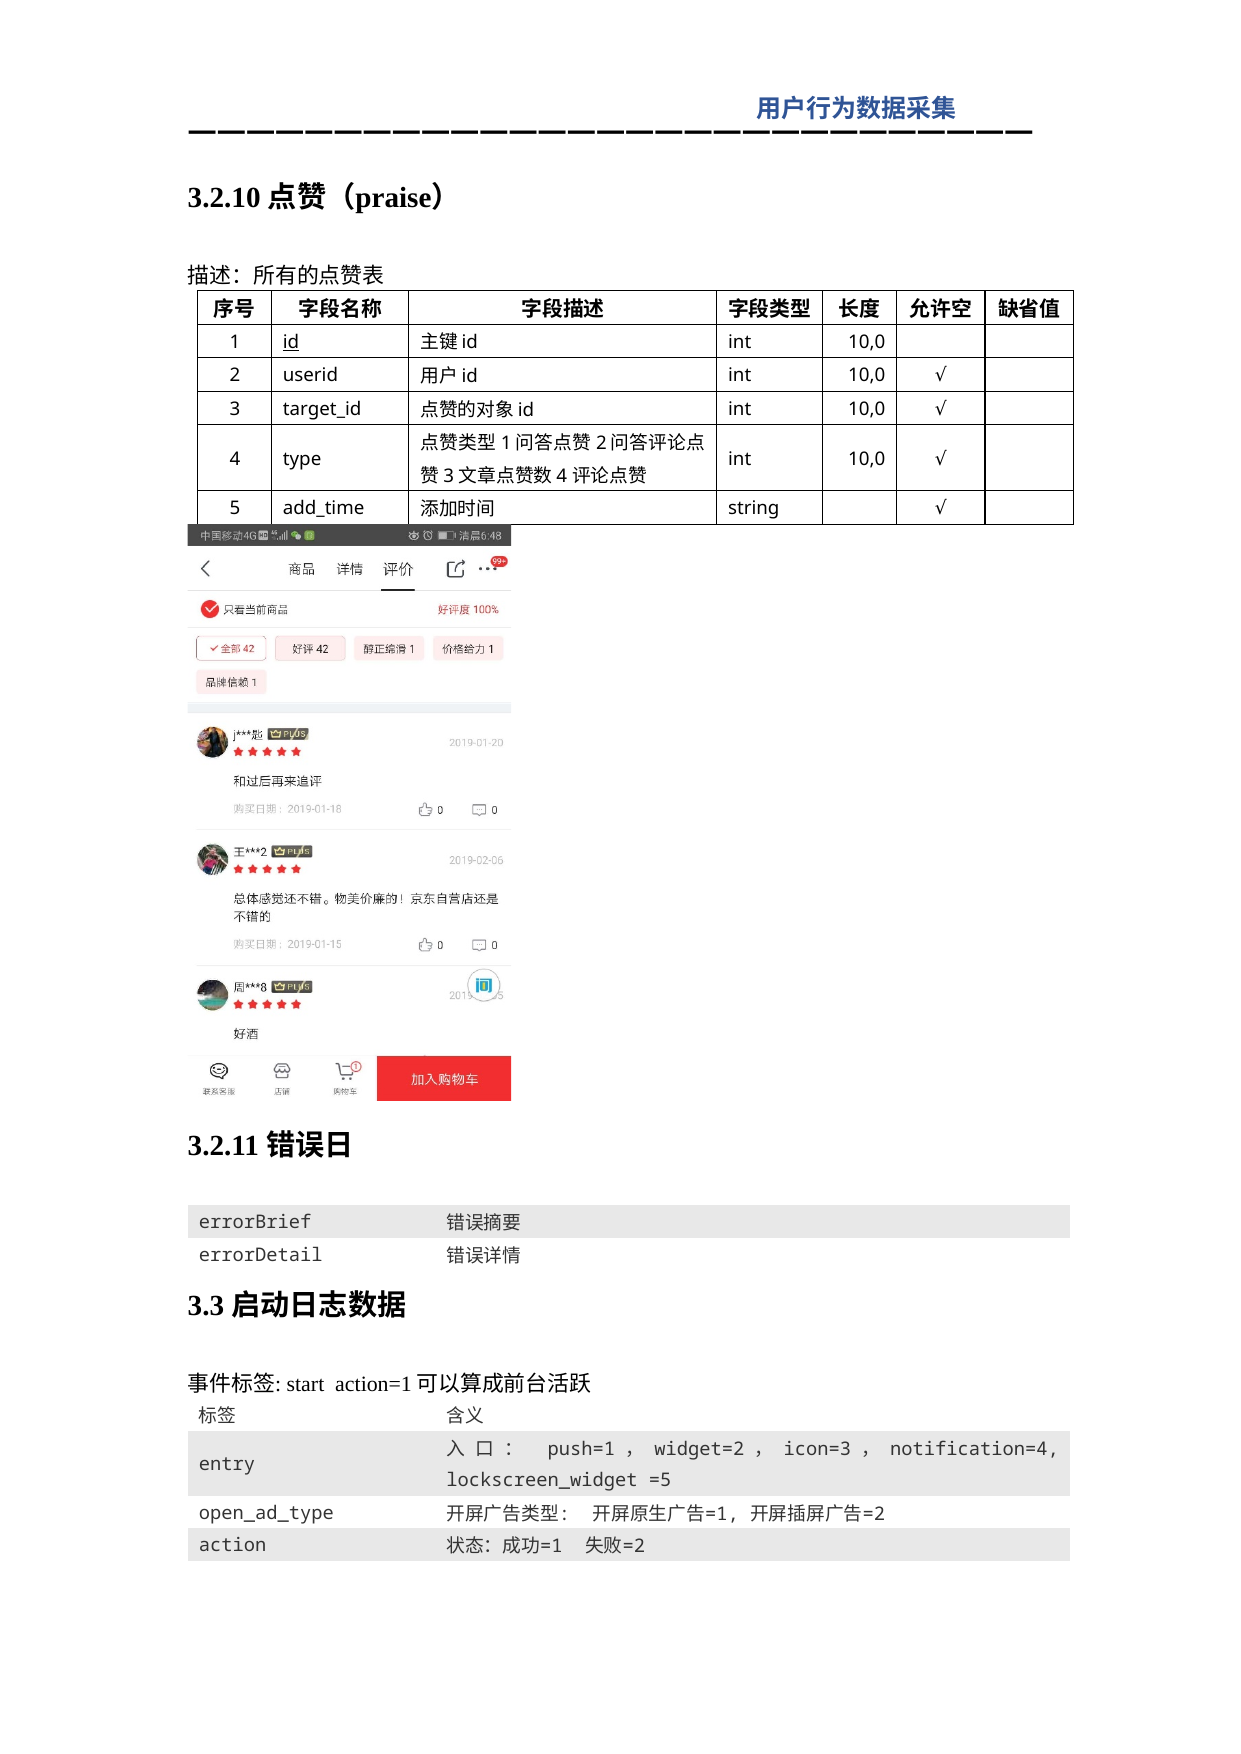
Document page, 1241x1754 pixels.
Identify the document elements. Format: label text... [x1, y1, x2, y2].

table_cell 3 [198, 392, 271, 424]
table_cell int [717, 425, 822, 490]
table_cell 10,0 [823, 425, 896, 490]
table_header 缺省值 [986, 291, 1073, 323]
table_cell 错误详情 [435, 1238, 1070, 1270]
picture [187, 524, 512, 1101]
table_header 字段名称 [272, 291, 408, 323]
table_cell 主键id [409, 325, 716, 357]
subtitle 3.2.11 错误日 [187, 1110, 1053, 1175]
table_cell userid [272, 358, 408, 391]
table_cell add_time [272, 491, 408, 524]
text 描述：所有的点赞表 [187, 257, 1053, 290]
table_cell √ [897, 425, 984, 490]
table_cell type [272, 425, 408, 490]
table_cell 添加时间 [409, 491, 716, 524]
table_cell √ [897, 491, 984, 524]
table_cell entry [188, 1431, 435, 1496]
table_cell [897, 325, 984, 357]
table_cell int [717, 325, 822, 357]
table_header 错误摘要 [435, 1205, 1070, 1238]
table_cell 状态：成功=1 失败=2 [435, 1528, 1070, 1561]
table_header errorBrief [188, 1205, 435, 1238]
table_cell [986, 392, 1073, 424]
table_cell int [717, 358, 822, 391]
subtitle 3.3 启动日志数据 [187, 1270, 1053, 1335]
table_cell 10,0 [823, 325, 896, 357]
table_header 字段描述 [409, 291, 716, 323]
table_cell action [188, 1528, 435, 1561]
table_header 允许空 [897, 291, 984, 323]
table_cell 开屏广告类型: 开屏原生广告=1, 开屏插屏广告=2 [435, 1496, 1070, 1528]
table_cell √ [897, 392, 984, 424]
table_cell [986, 425, 1073, 490]
table_cell 点赞的对象id [409, 392, 716, 424]
table_cell string [717, 491, 822, 524]
table_cell 点赞类型 1问答点赞 2问答评论点赞 3 文章点赞数4 评论点赞 [409, 425, 716, 490]
subtitle 3.2.10 点赞（praise） [187, 162, 1053, 227]
table_cell 10,0 [823, 358, 896, 391]
table_cell id [272, 325, 408, 357]
table_cell [823, 491, 896, 524]
table_cell 4 [198, 425, 271, 490]
table_cell open_ad_type [188, 1496, 435, 1528]
table_cell errorDetail [188, 1238, 435, 1270]
table_cell √ [897, 358, 984, 391]
table_cell [986, 325, 1073, 357]
table_header 含义 [435, 1398, 1070, 1431]
table_cell [986, 358, 1073, 391]
table_cell 5 [198, 491, 271, 524]
table_cell 1 [198, 325, 271, 357]
table_cell target_id [272, 392, 408, 424]
table_cell 用户id [409, 358, 716, 391]
table_header 长度 [823, 291, 896, 323]
table_cell int [717, 392, 822, 424]
table_cell 10,0 [823, 392, 896, 424]
table_header 字段类型 [717, 291, 822, 323]
table_header 序号 [198, 291, 271, 323]
table_cell [986, 491, 1073, 524]
table_header 标签 [188, 1398, 435, 1431]
table_cell 入口： push=1，widget=2，icon=3，notification=4, lockscreen_widget =5 [435, 1431, 1070, 1496]
table_cell 2 [198, 358, 271, 391]
text 事件标签: start action=1可以算成前台活跃 [187, 1366, 1053, 1398]
